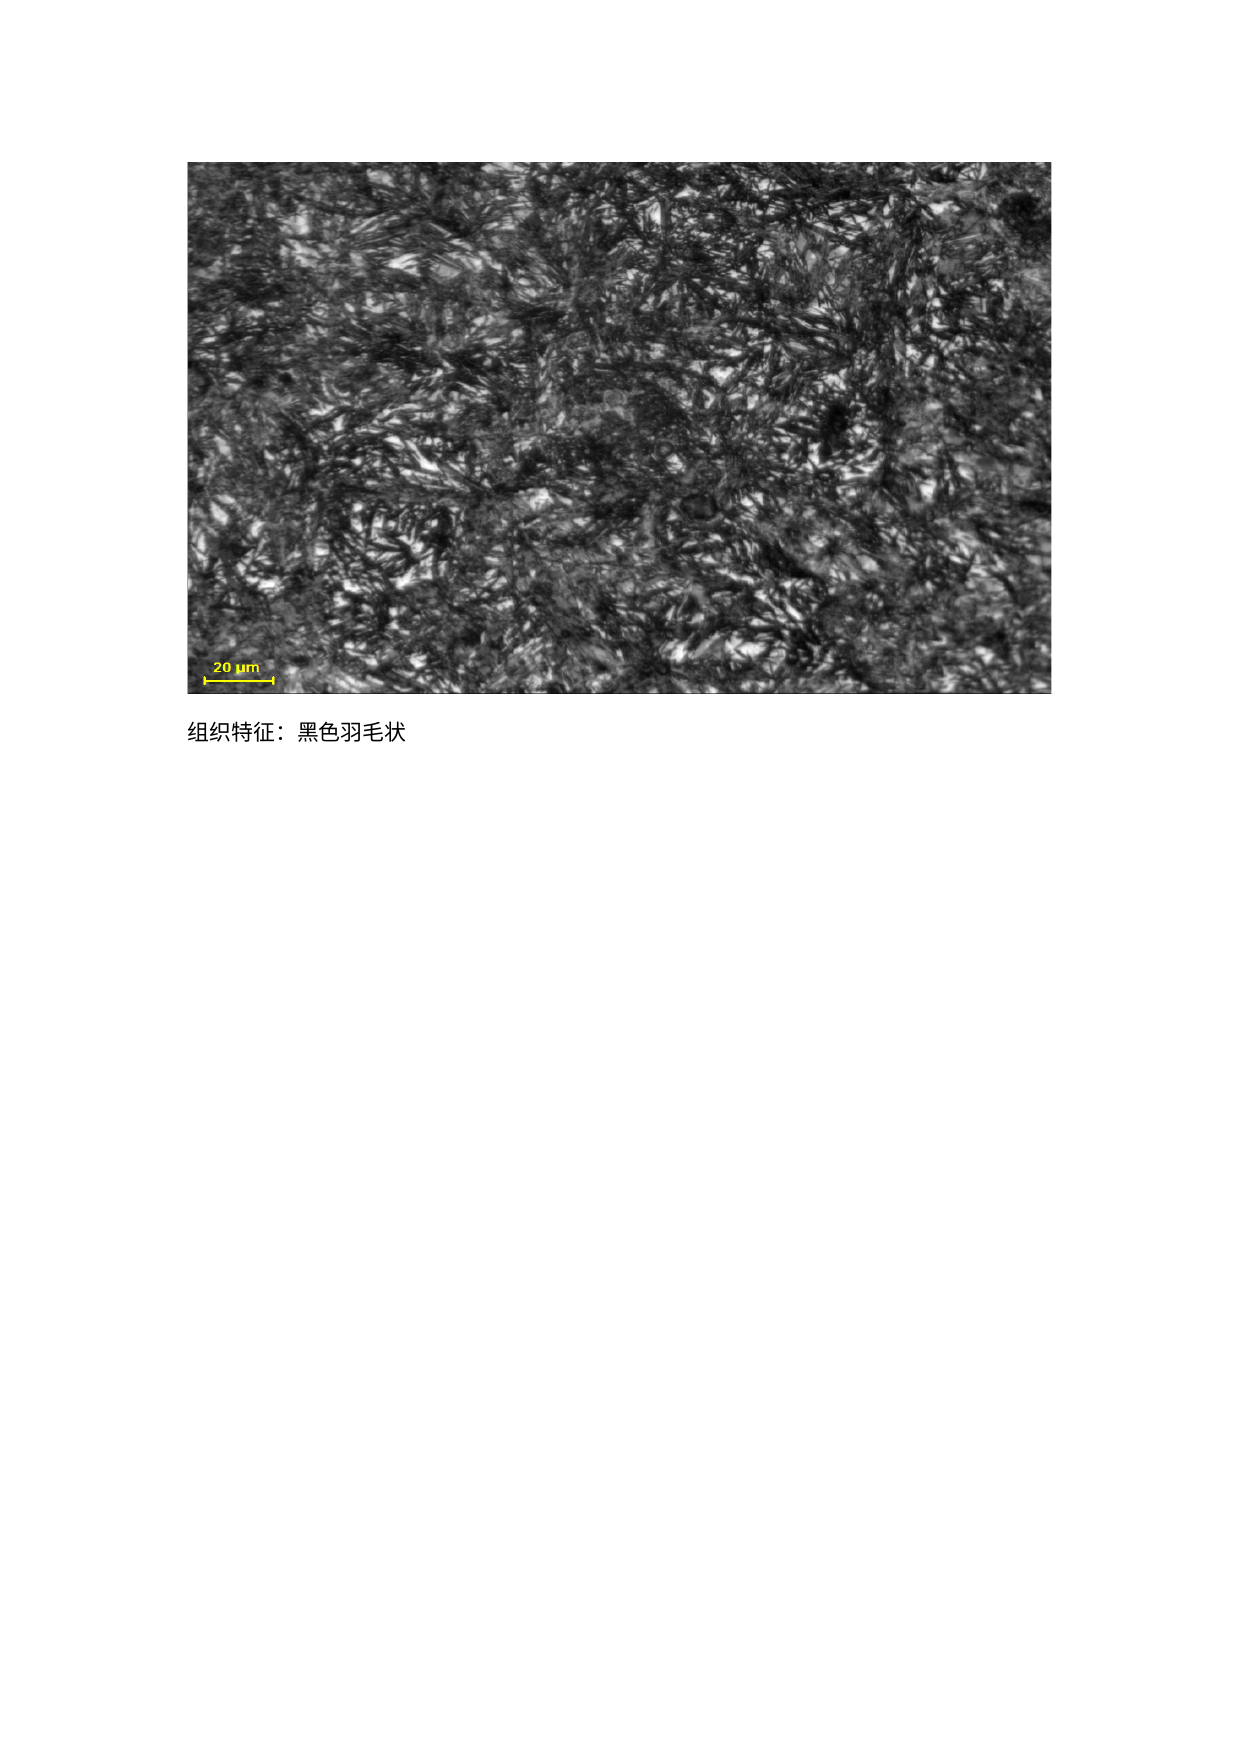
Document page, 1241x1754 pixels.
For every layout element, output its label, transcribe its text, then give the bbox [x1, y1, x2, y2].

text 组织特征：黑色羽毛状 [187, 714, 1053, 747]
picture [187, 162, 1052, 694]
